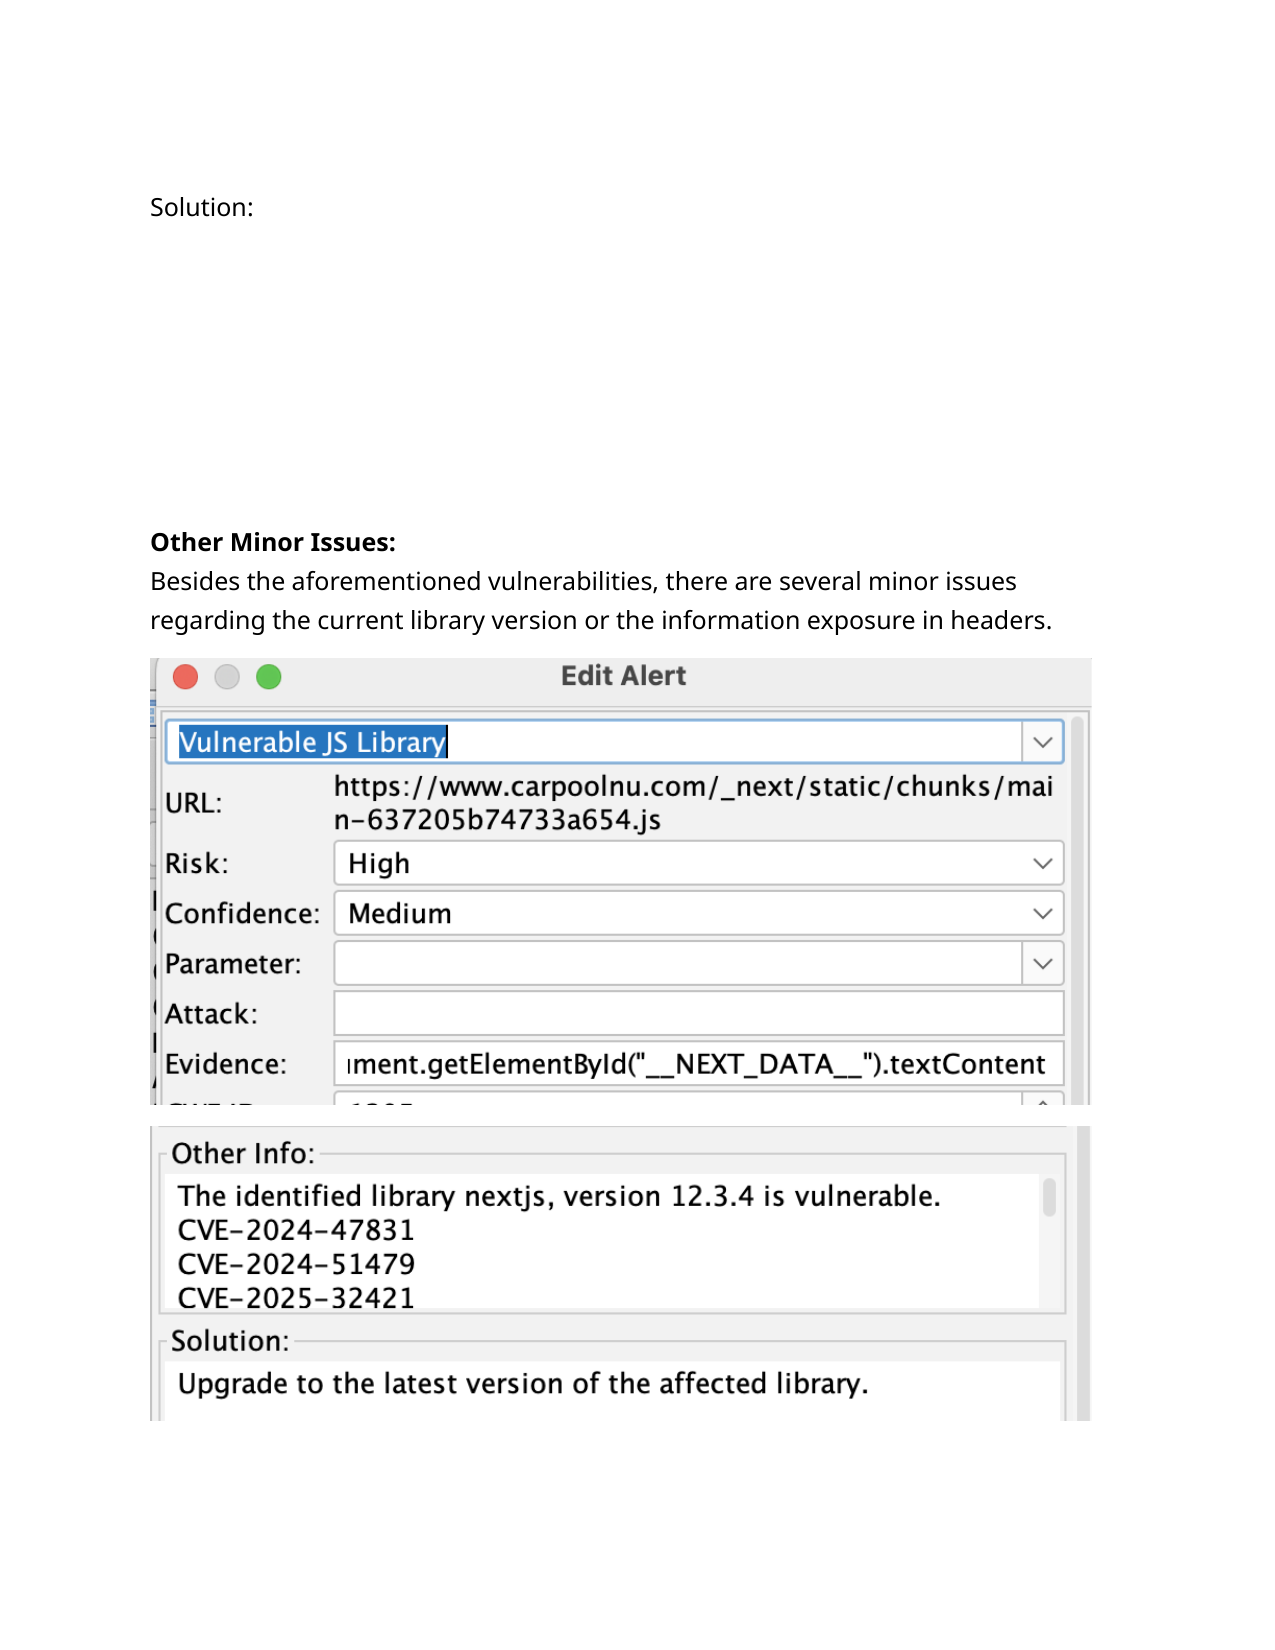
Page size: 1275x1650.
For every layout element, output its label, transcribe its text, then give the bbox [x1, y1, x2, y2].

picture [150, 1126, 1092, 1421]
picture [150, 658, 1092, 1105]
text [150, 150, 1125, 223]
text Other Minor Issues: Besides the aforementioned vulnerabilities, there are several minor issues regarding the current library version or the information exposure in headers. [150, 524, 1125, 637]
